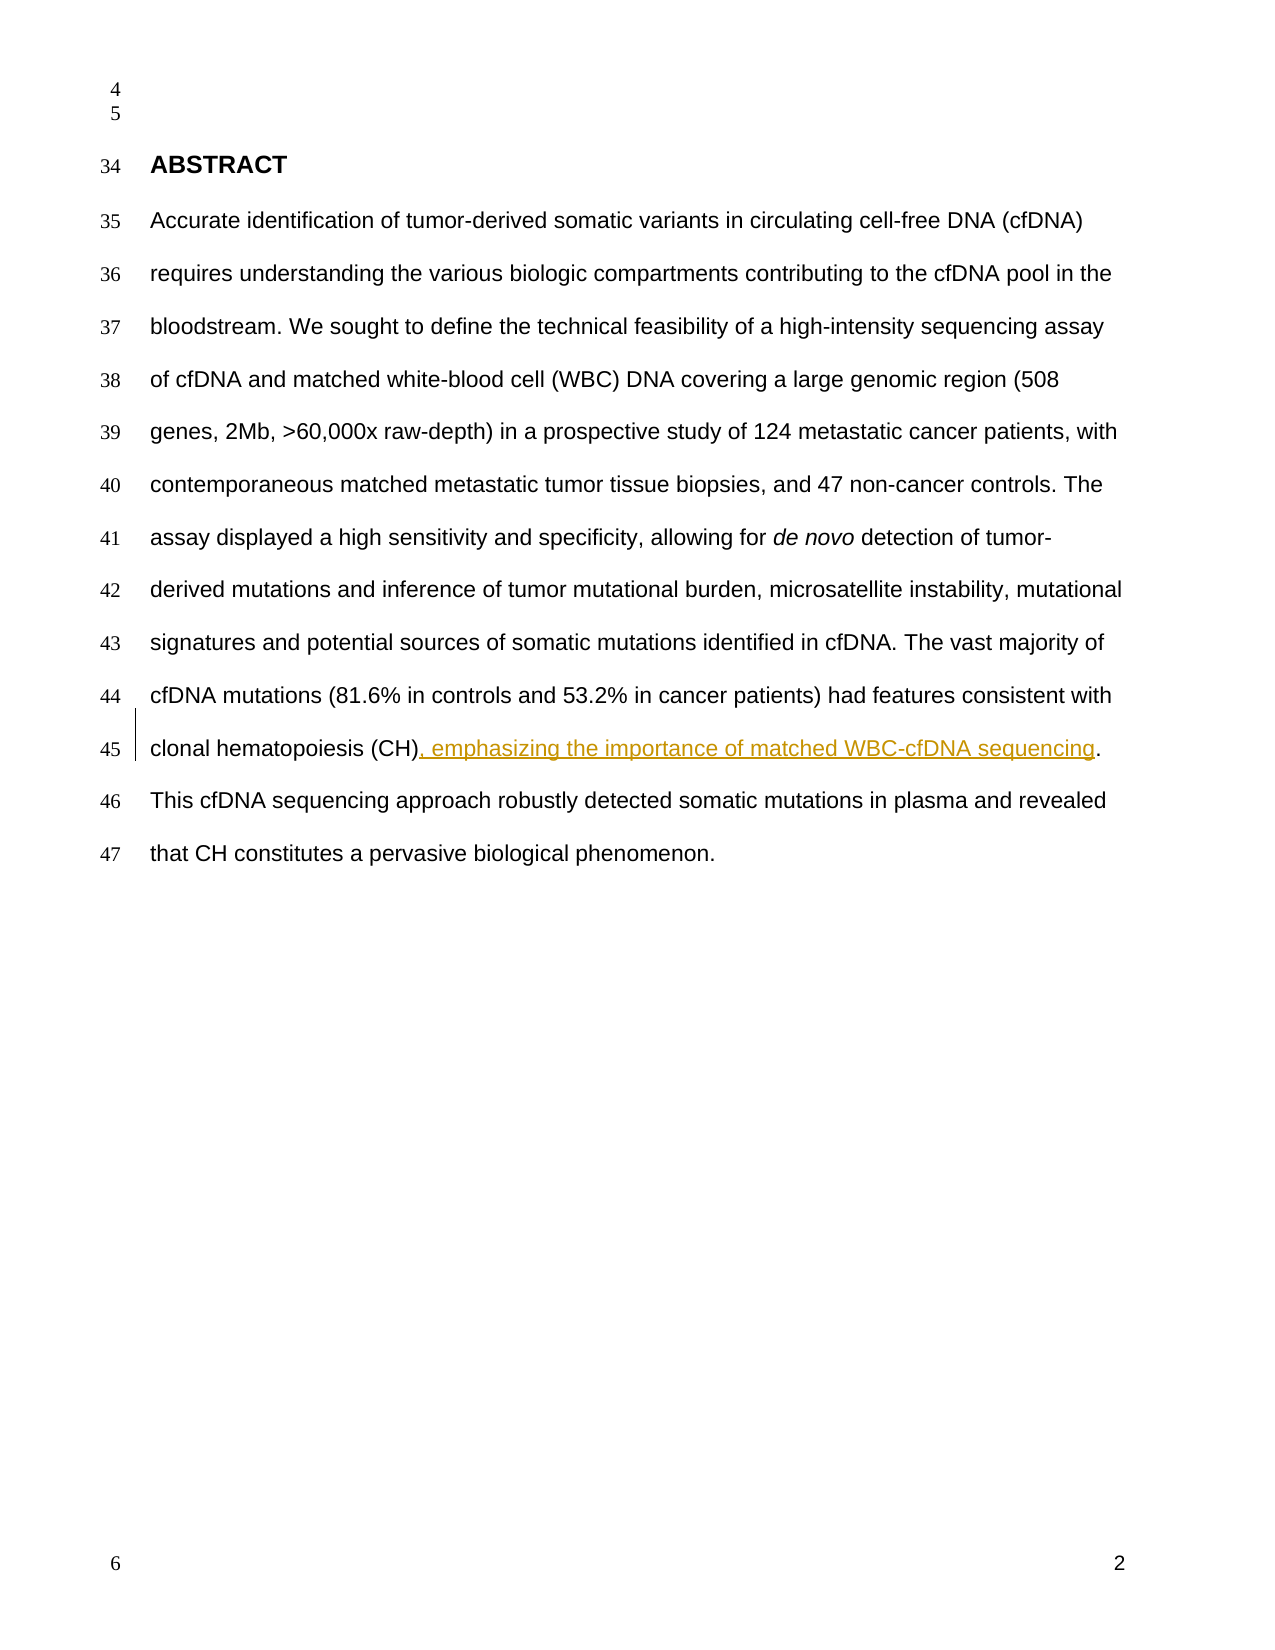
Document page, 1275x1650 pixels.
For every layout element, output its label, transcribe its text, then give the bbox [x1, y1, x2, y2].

text ABSTRACT [150, 150, 1125, 179]
text Accurate identification of tumor-derived somatic variants in circulating cell-free DNA (cfDNA) requires understanding the various biologic compartments contributing to the cfDNA pool in the bloodstream. We sought to define the technical feasibility of a high-intensity sequencing assay of cfDNA and matched white-blood cell (WBC) DNA covering a large genomic region (508 genes, 2Mb, >60,000x raw-depth) in a prospective study of 124 metastatic cancer patients, with contemporaneous matched metastatic tumor tissue biopsies, and 47 non-cancer controls. The assay displayed a high sensitivity and specificity, allowing for de novo detection of tumor-derived mutations and inference of tumor mutational burden, microsatellite instability, mutational signatures and potential sources of somatic mutations identified in cfDNA. The vast majority of cfDNA mutations (81.6% in controls and 53.2% in cancer patients) had features consistent with clonal hematopoiesis (CH). This cfDNA sequencing approach robustly detected somatic mutations in plasma and revealed that CH constitutes a pervasive biological phenomenon. [150, 207, 1125, 866]
